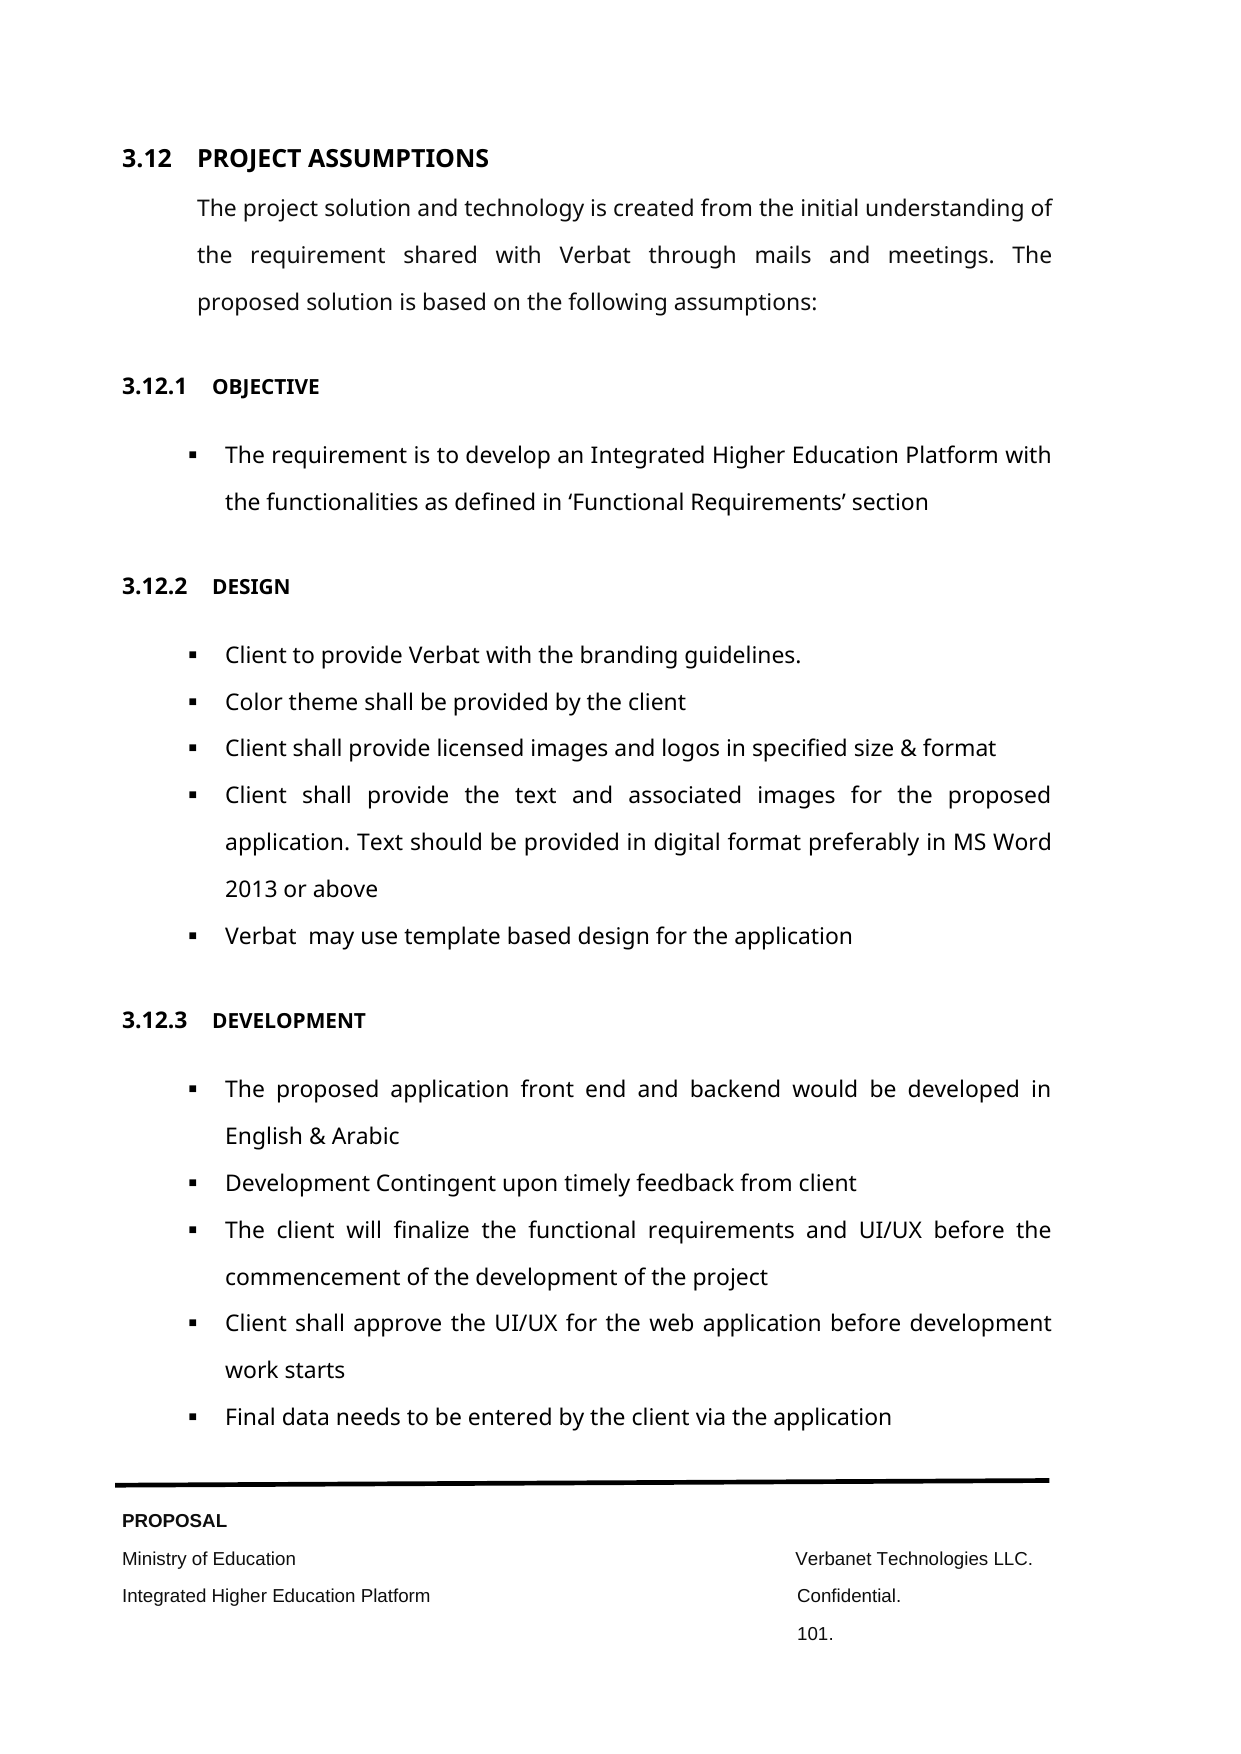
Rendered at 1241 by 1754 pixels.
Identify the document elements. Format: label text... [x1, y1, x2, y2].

text The project solution and technology is created from the initial understanding of the requirement shared with Verbat through mails and meetings. The proposed solution is based on the following assumptions: [197, 192, 1053, 317]
subtitle DESIGN [122, 570, 1053, 601]
list Client to provide Verbat with the branding guidelines. [187, 638, 1053, 670]
list The client will finalize the functional requirements and UI/UX before the commencement of the development of the project [187, 1213, 1053, 1292]
list Client shall provide the text and associated images for the proposed application. Text should be provided in digital format preferably in MS Word 2013 or above [187, 779, 1053, 904]
subtitle OBJECTIVE [122, 370, 1053, 401]
subtitle DEVELOPMENT [122, 1004, 1053, 1035]
list Final data needs to be entered by the client via the application [187, 1401, 1053, 1432]
list Verbat may use template based design for the application [187, 920, 1053, 951]
list The requirement is to develop an Integrated Higher Education Platform with the functionalities as defined in ‘Functional Requirements’ section [187, 438, 1053, 517]
list Client shall provide licensed images and logos in specified size & format [187, 732, 1053, 763]
subtitle PROJECT ASSUMPTIONS [122, 141, 1053, 175]
list Color theme shall be provided by the client [187, 685, 1053, 717]
list The proposed application front end and backend would be developed in English & Arabic [187, 1073, 1053, 1151]
list Development Contingent upon timely feedback from client [187, 1167, 1053, 1198]
list Client shall approve the UI/UX for the web application before development work starts [187, 1307, 1053, 1385]
